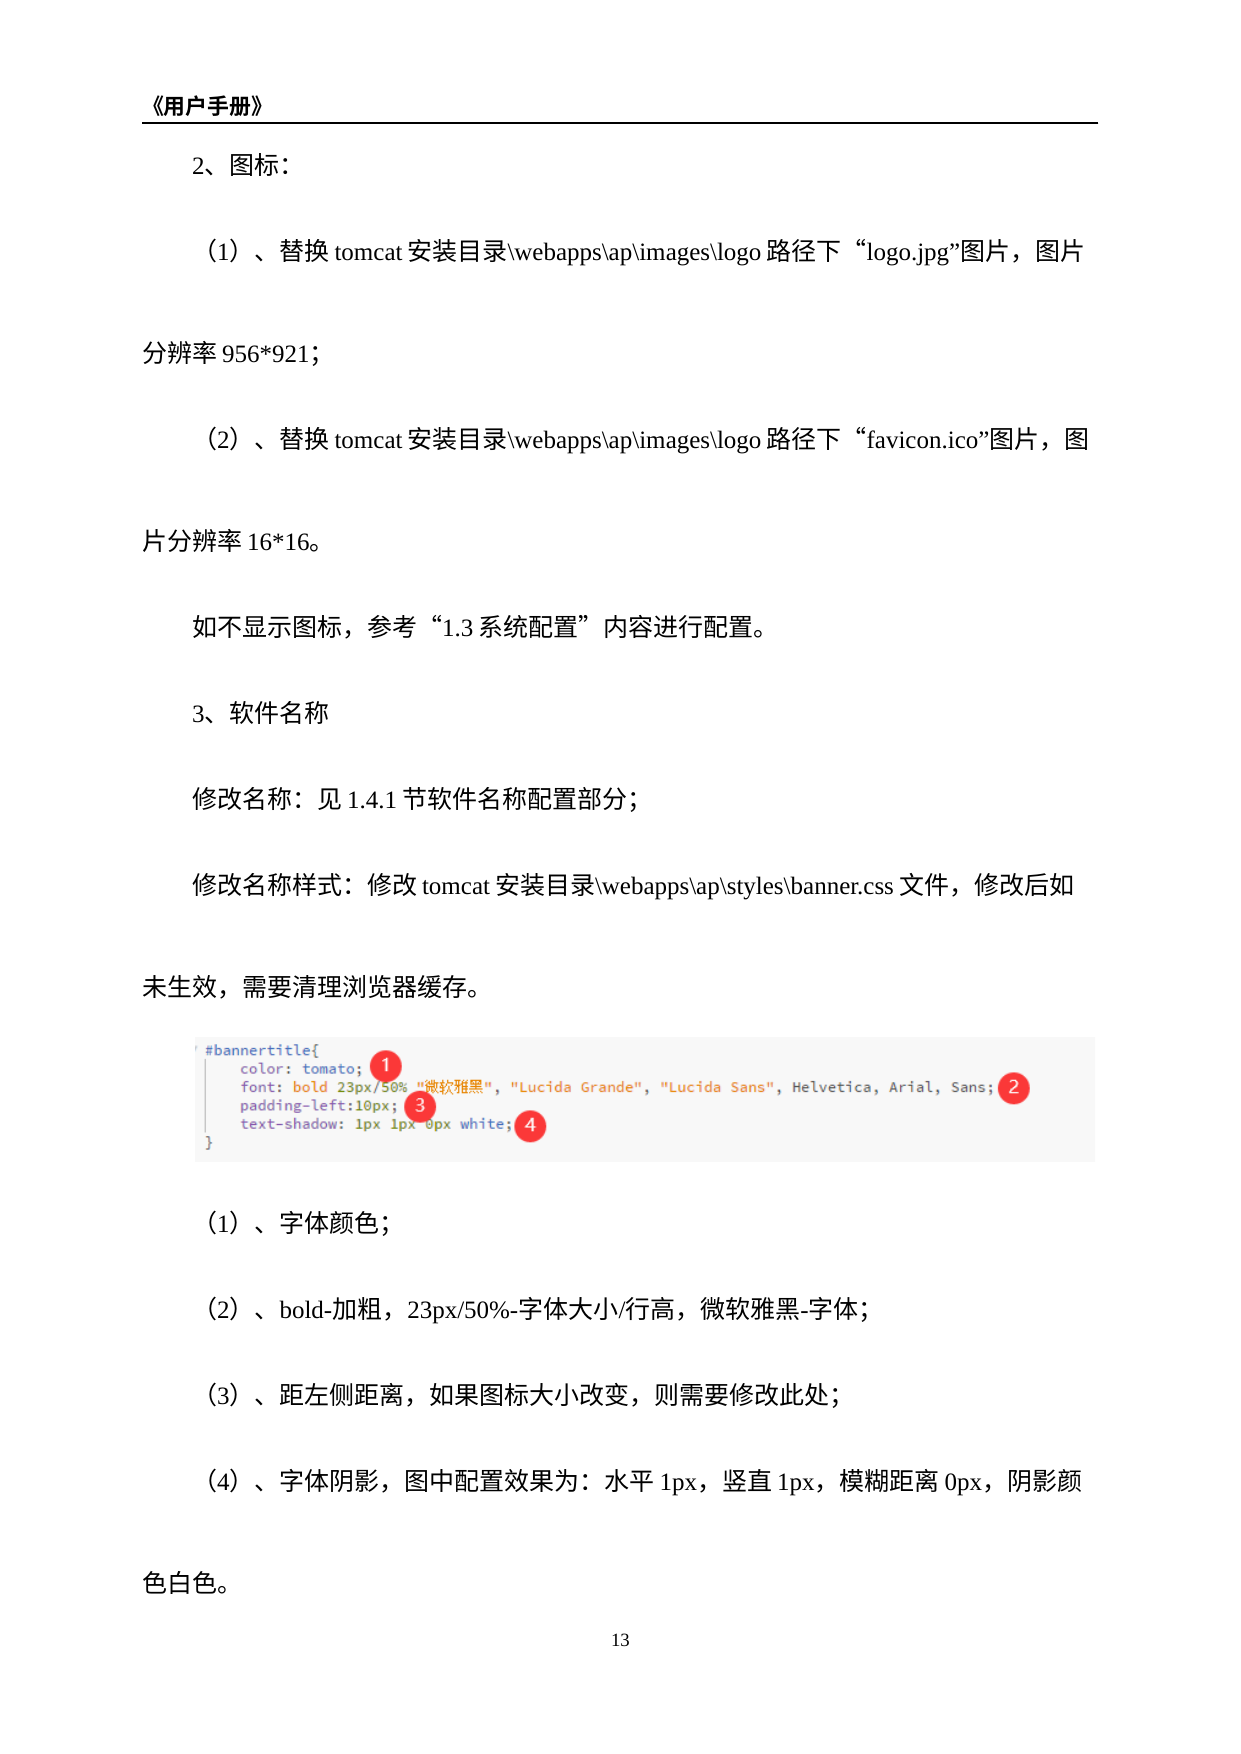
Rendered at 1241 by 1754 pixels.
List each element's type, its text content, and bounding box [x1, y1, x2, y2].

text （3）、距左侧距离，如果图标大小改变，则需要修改此处； [142, 1359, 1098, 1427]
text （4）、字体阴影，图中配置效果为：水平1px，竖直1px，模糊距离0px，阴影颜色白色。 [142, 1446, 1098, 1615]
text （2）、替换tomcat安装目录\webapps\ap\images\logo路径下“favicon.ico”图片，图片分辨率16*16。 [142, 403, 1098, 573]
text 2、图标： [142, 129, 1098, 197]
picture [195, 1037, 1096, 1162]
text 修改名称：见1.4.1节软件名称配置部分； [142, 763, 1098, 831]
text 3、软件名称 [142, 677, 1098, 745]
text （1）、字体颜色； [142, 1187, 1098, 1255]
text （1）、替换tomcat安装目录\webapps\ap\images\logo路径下“logo.jpg”图片，图片分辨率956*921； [142, 215, 1098, 385]
text 如不显示图标，参考“1.3系统配置”内容进行配置。 [142, 591, 1098, 659]
text 修改名称样式：修改tomcat安装目录\webapps\ap\styles\banner.css文件，修改后如未生效，需要清理浏览器缓存。 [142, 849, 1098, 1019]
text （2）、bold-加粗，23px/50%-字体大小/行高，微软雅黑-字体； [142, 1273, 1098, 1341]
